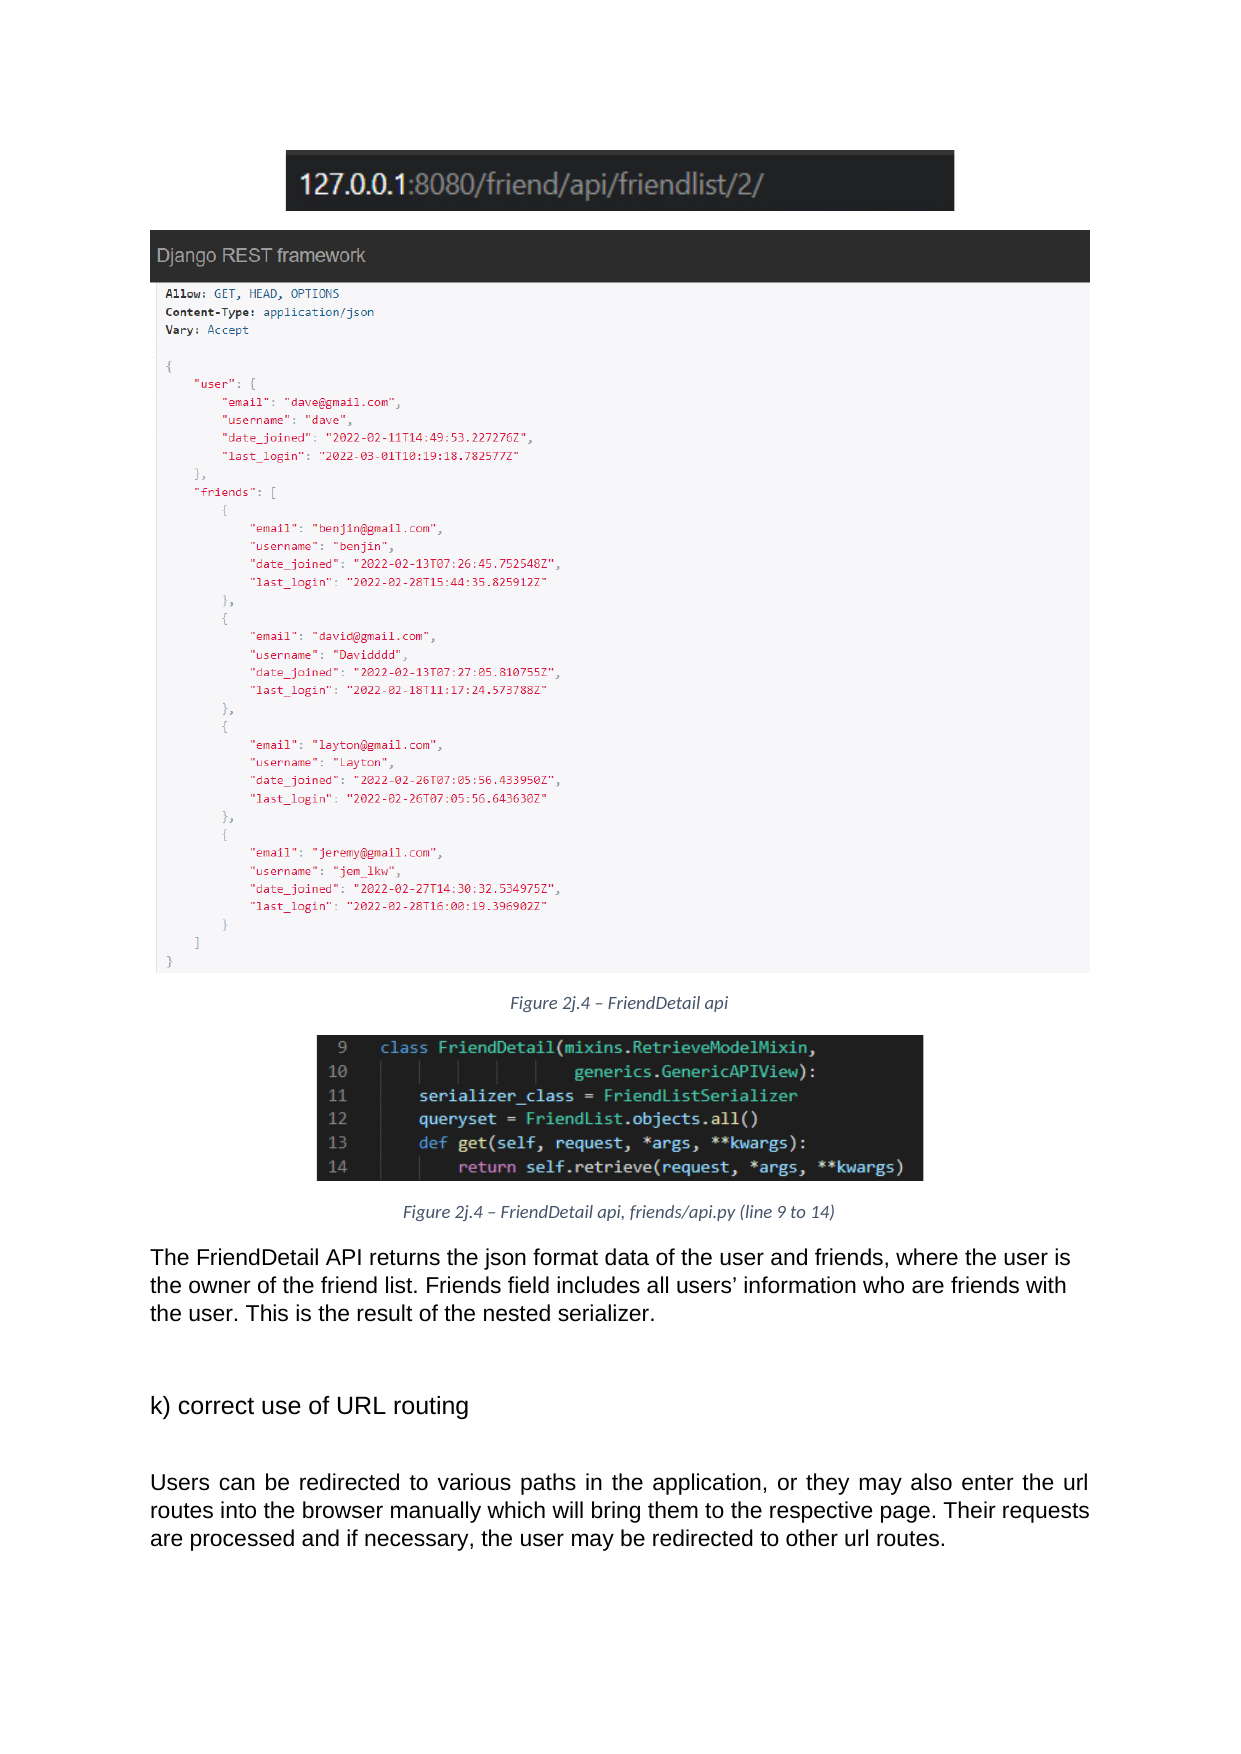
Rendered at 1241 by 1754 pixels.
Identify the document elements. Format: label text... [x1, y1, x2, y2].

subtitle k) correct use of URL routing [150, 1391, 1090, 1419]
text The FriendDetail API returns the json format data of the user and friends, where the user is the owner of the friend list. Friends field includes all users’ information who are friends with the user. This is the result of the nested serializer. [150, 1243, 1090, 1327]
picture [150, 230, 1090, 973]
text Figure 2j.4 – FriendDetail api, friends/api.py (line 9 to 14) [150, 1200, 1090, 1223]
text Users can be redirected to various paths in the application, or they may also enter the url routes into the browser manually which will bring them to the respective page. Their requests are processed and if necessary, the user may be redirected to other url routes. [150, 1468, 1090, 1552]
picture [316, 1035, 924, 1181]
text Figure 2j.4 – FriendDetail api [150, 991, 1090, 1014]
picture [285, 150, 955, 211]
